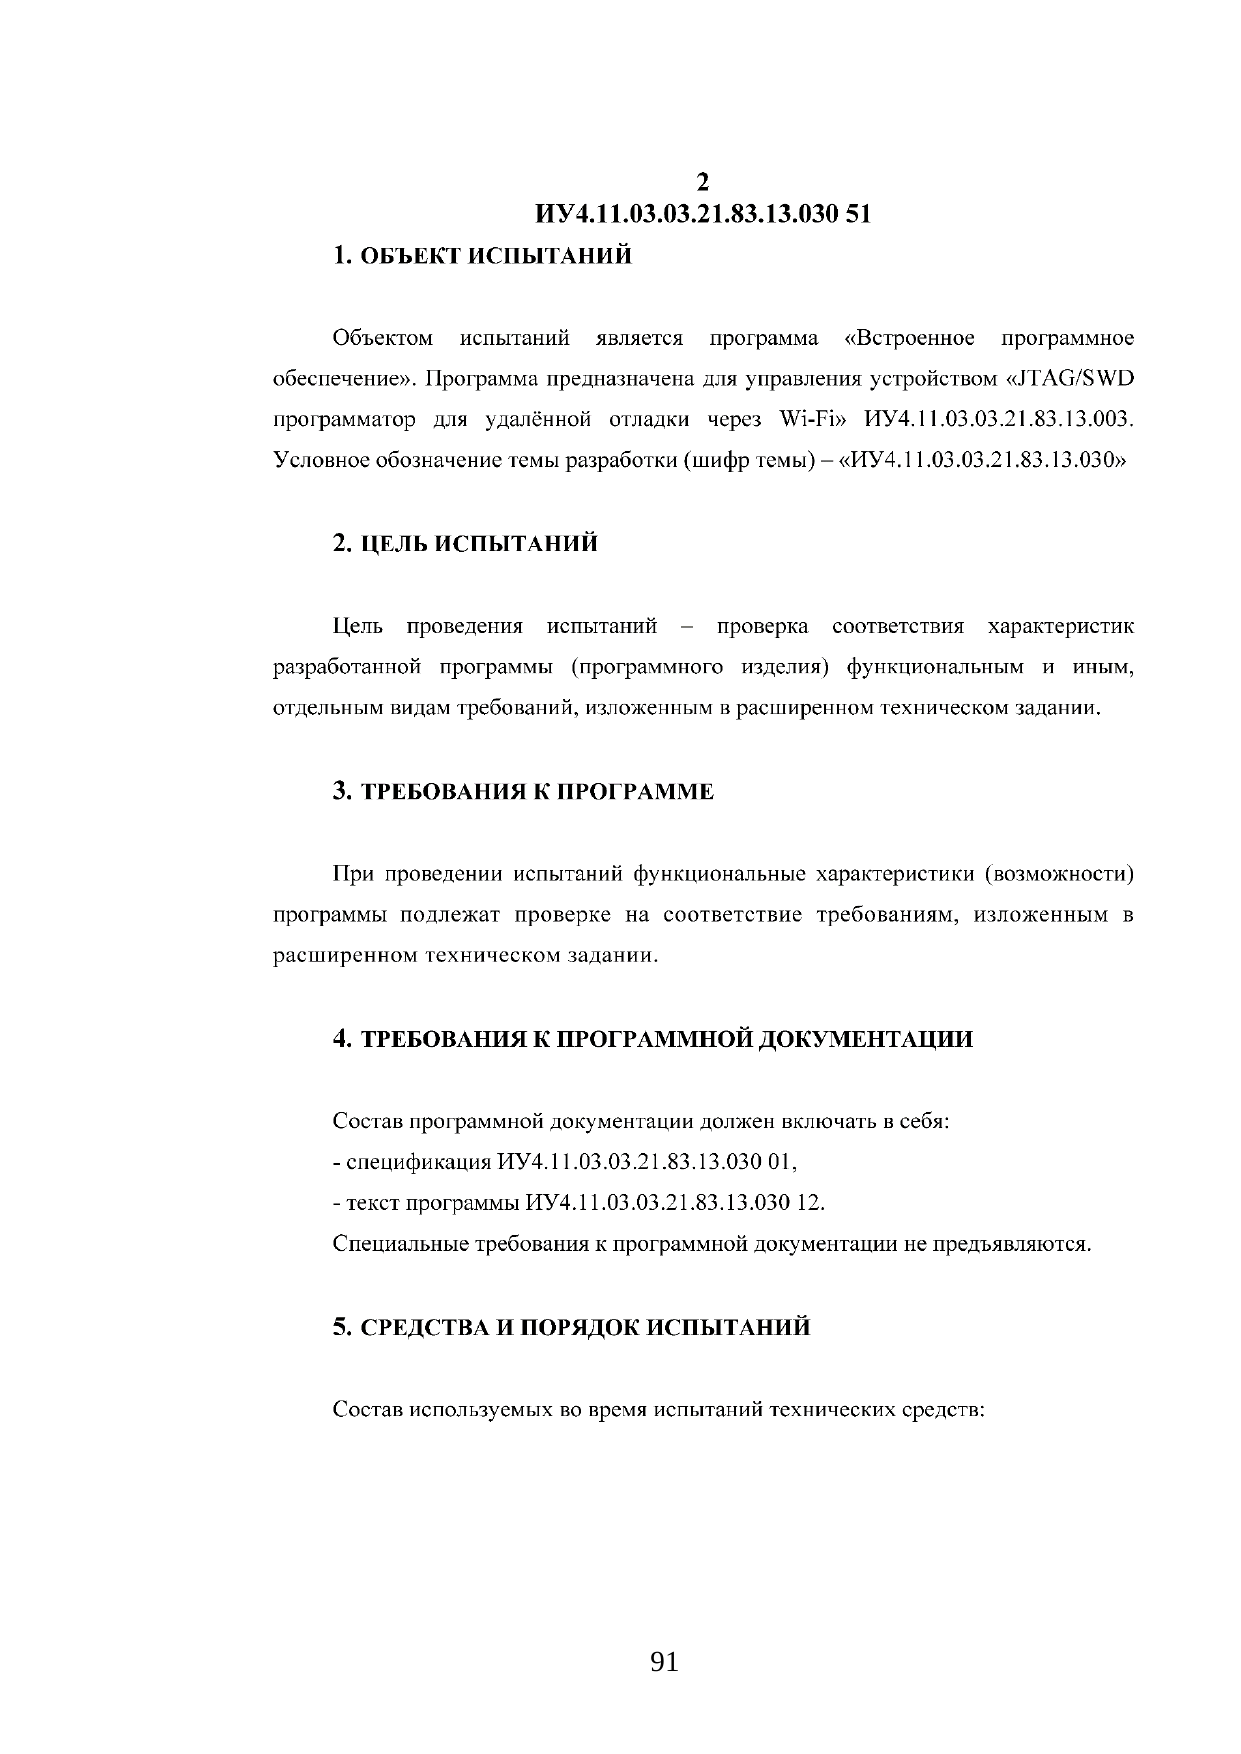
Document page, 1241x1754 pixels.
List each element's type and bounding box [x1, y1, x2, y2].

picture [177, 118, 1182, 1538]
